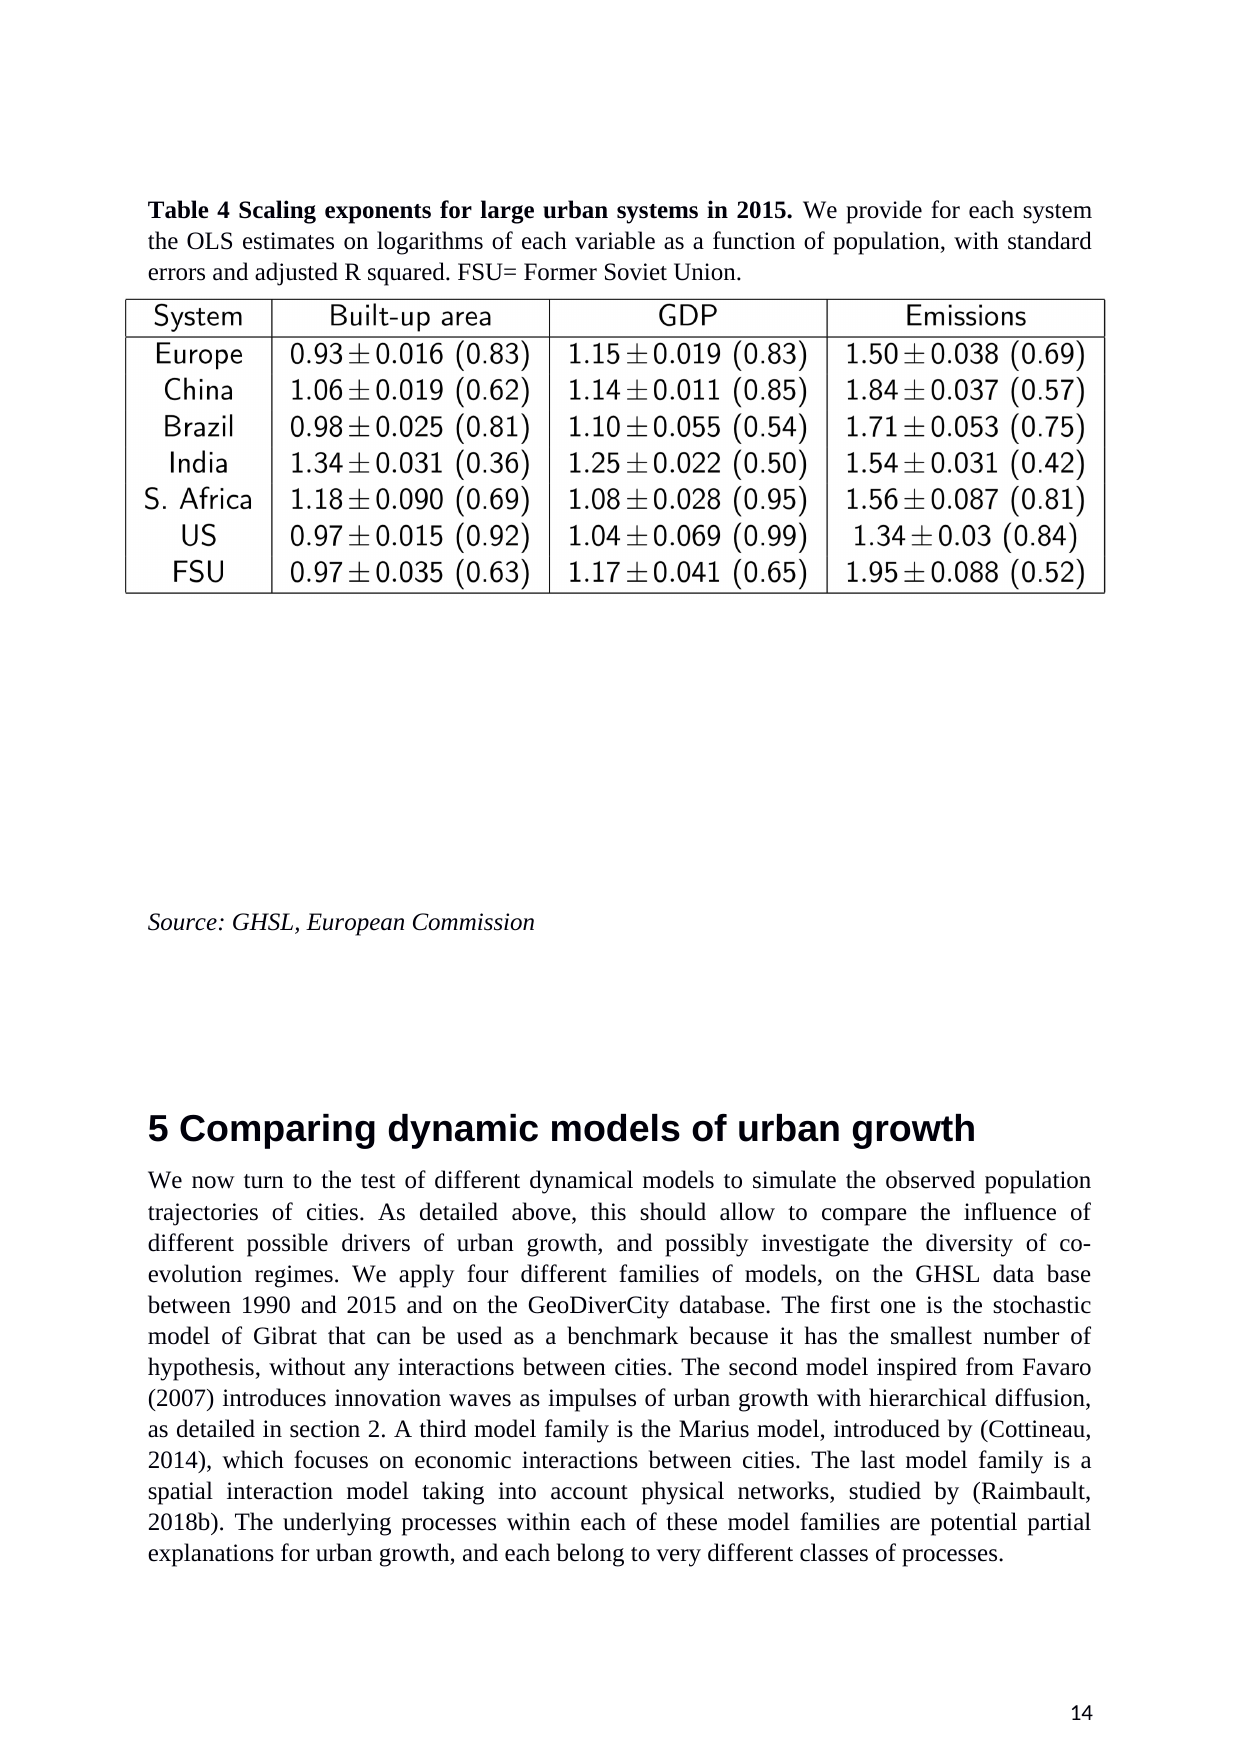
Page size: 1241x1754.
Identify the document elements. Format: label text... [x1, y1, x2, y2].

subtitle 5 Comparing dynamic models of urban growth [148, 1107, 1093, 1150]
text Source: GHSL, European Commission [148, 600, 1093, 936]
text Table 4 Scaling exponents for large urban systems in 2015. We provide for each system the OLS estimates on logarithms of each variable as a function of population, with standard errors and adjusted R squared. FSU= Former Soviet Union. [148, 195, 1093, 286]
picture [121, 296, 1110, 600]
text We now turn to the test of different dynamical models to simulate the observed population trajectories of cities. As detailed above, this should allow to compare the influence of different possible drivers of urban growth, and possibly investigate the diversity of co-evolution regimes. We apply four different families of models, on the GHSL data base between 1990 and 2015 and on the GeoDiverCity database. The first one is the stochastic model of Gibrat that can be used as a benchmark because it has the smallest number of hypothesis, without any interactions between cities. The second model inspired from Favaro (2007) introduces innovation waves as impulses of urban growth with hierarchical diffusion, as detailed in section 2. A third model family is the Marius model, introduced by (Cottineau, 2014), which focuses on economic interactions between cities. The last model family is a spatial interaction model taking into account physical networks, studied by (Raimbault, 2018b). The underlying processes within each of these model families are potential partial explanations for urban growth, and each belong to very different classes of processes. [148, 1166, 1093, 1567]
